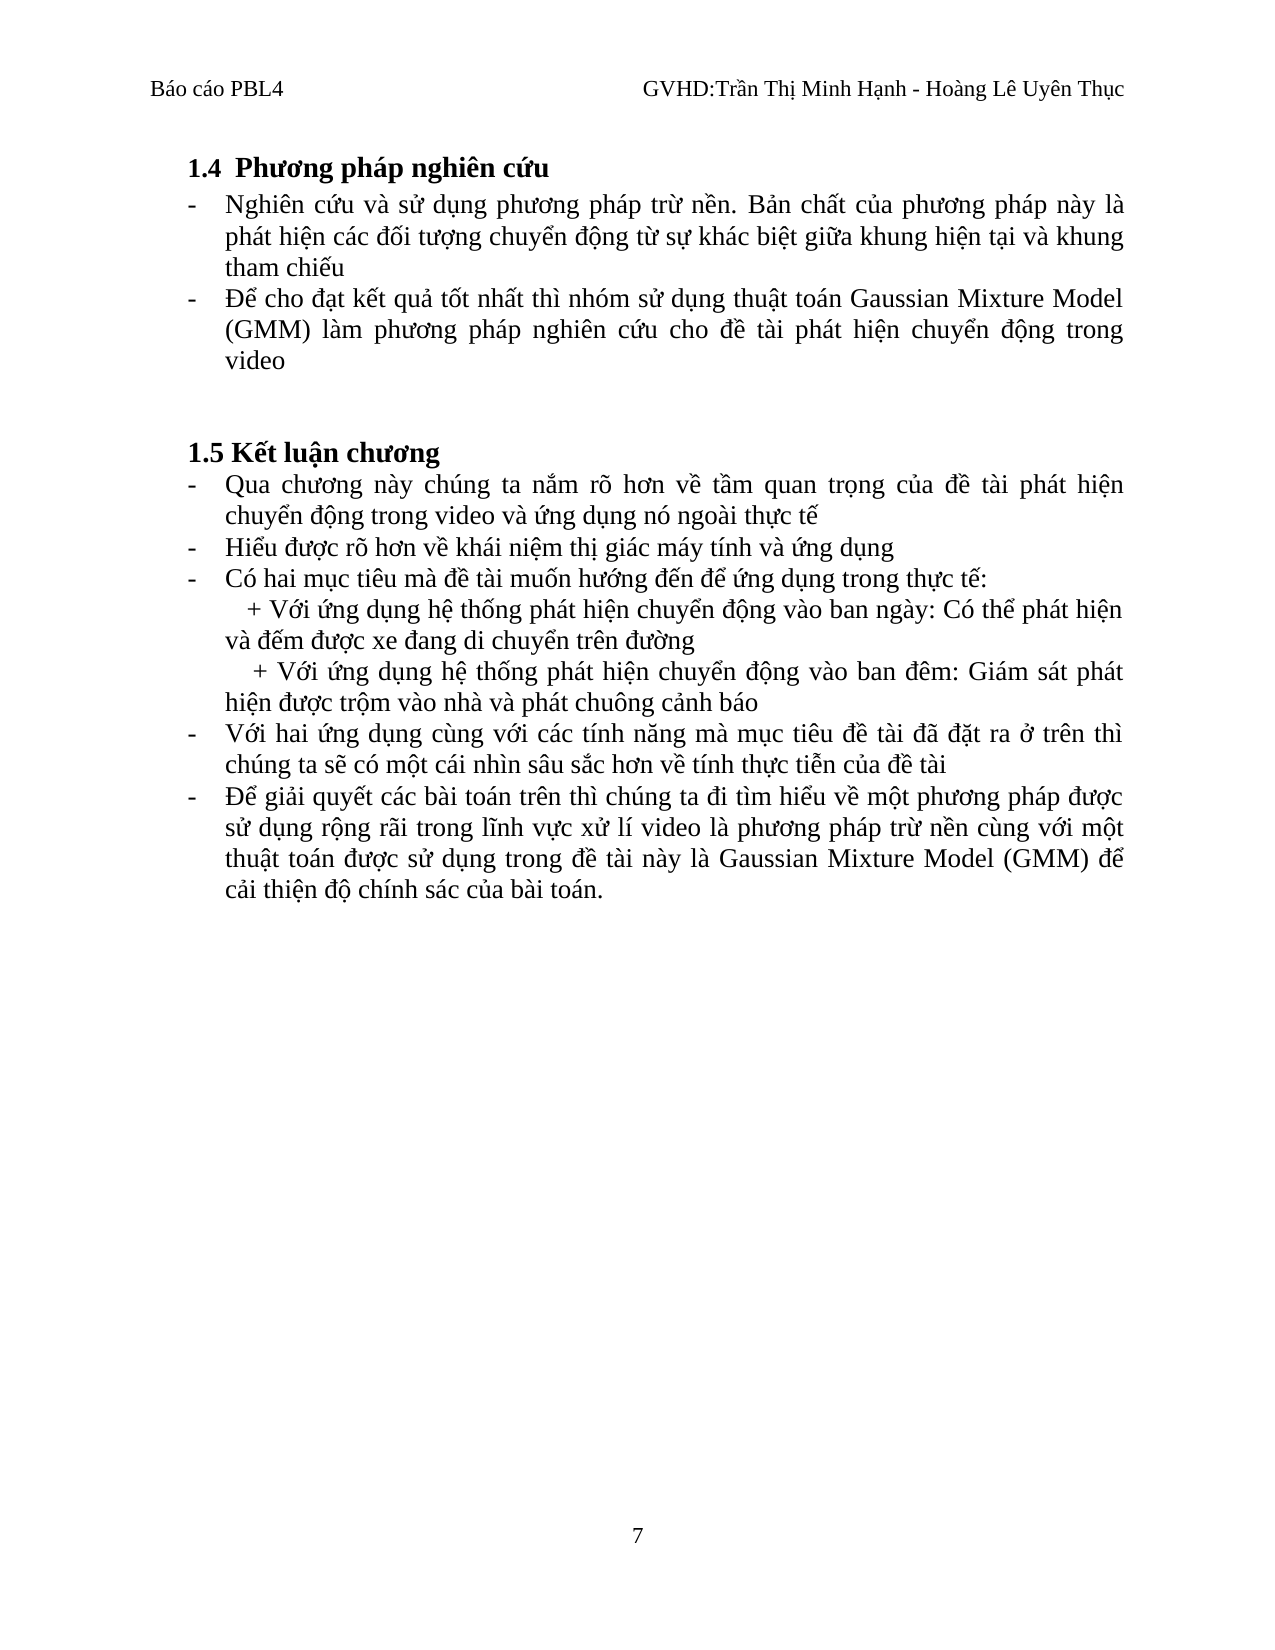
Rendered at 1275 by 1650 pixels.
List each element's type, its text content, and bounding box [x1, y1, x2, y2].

list Với hai ứng dụng cùng với các tính năng mà mục tiêu đề tài đã đặt ra ở trên thì chúng ta sẽ có một cái nhìn sâu sắc hơn về tính thực tiễn của đề tài [187, 717, 1125, 780]
list Nghiên cứu và sử dụng phương pháp trừ nền. Bản chất của phương pháp này là phát hiện các đối tượng chuyển động từ sự khác biệt giữa khung hiện tại và khung tham chiếu [187, 188, 1125, 282]
list Có hai mục tiêu mà đề tài muốn hướng đến để ứng dụng trong thực tế: [187, 562, 1125, 593]
list Phương pháp nghiên cứu [187, 150, 1125, 183]
list Để giải quyết các bài toán trên thì chúng ta đi tìm hiểu về một phương pháp được sử dụng rộng rãi trong lĩnh vực xử lí video là phương pháp trừ nền cùng với một thuật toán được sử dụng trong đề tài này là Gaussian Mixture Model (GMM) để cải thiện độ chính sác của bài toán. [187, 780, 1125, 904]
list + Với ứng dụng hệ thống phát hiện chuyển động vào ban đêm: Giám sát phát hiện được trộm vào nhà và phát chuông cảnh báo [225, 655, 1125, 717]
list + Với ứng dụng hệ thống phát hiện chuyển động vào ban ngày: Có thể phát hiện và đếm được xe đang di chuyển trên đường [225, 593, 1125, 655]
list Qua chương này chúng ta nắm rõ hơn về tầm quan trọng của đề tài phát hiện chuyển động trong video và ứng dụng nó ngoài thực tế [187, 468, 1125, 531]
list Hiểu được rõ hơn về khái niệm thị giác máy tính và ứng dụng [187, 531, 1125, 562]
list Kết luận chương [187, 435, 1125, 468]
list Để cho đạt kết quả tốt nhất thì nhóm sử dụng thuật toán Gaussian Mixture Model (GMM) làm phương pháp nghiên cứu cho đề tài phát hiện chuyển động trong video [187, 282, 1125, 375]
